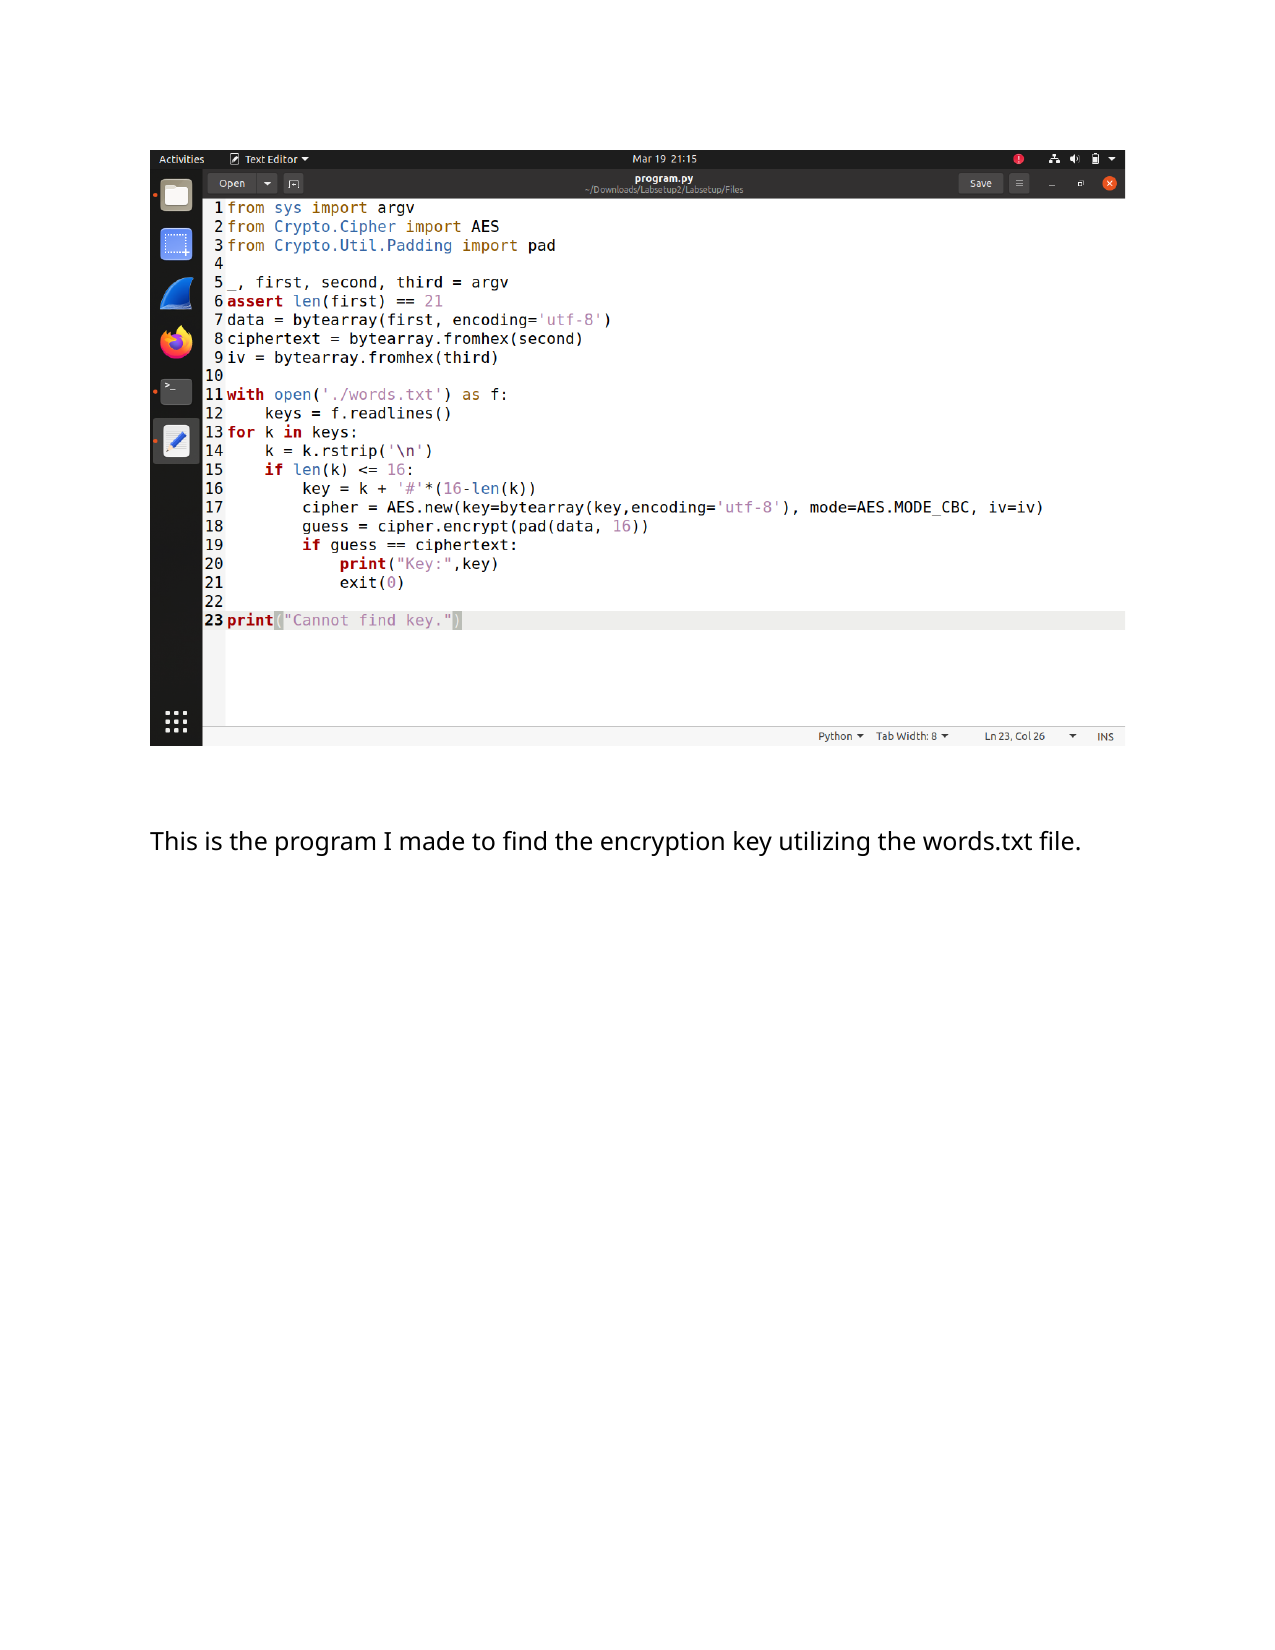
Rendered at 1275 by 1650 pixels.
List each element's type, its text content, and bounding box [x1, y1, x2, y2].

picture [150, 150, 1125, 746]
text This is the program I made to find the encryption key utilizing the words.txt file. [150, 823, 1125, 857]
